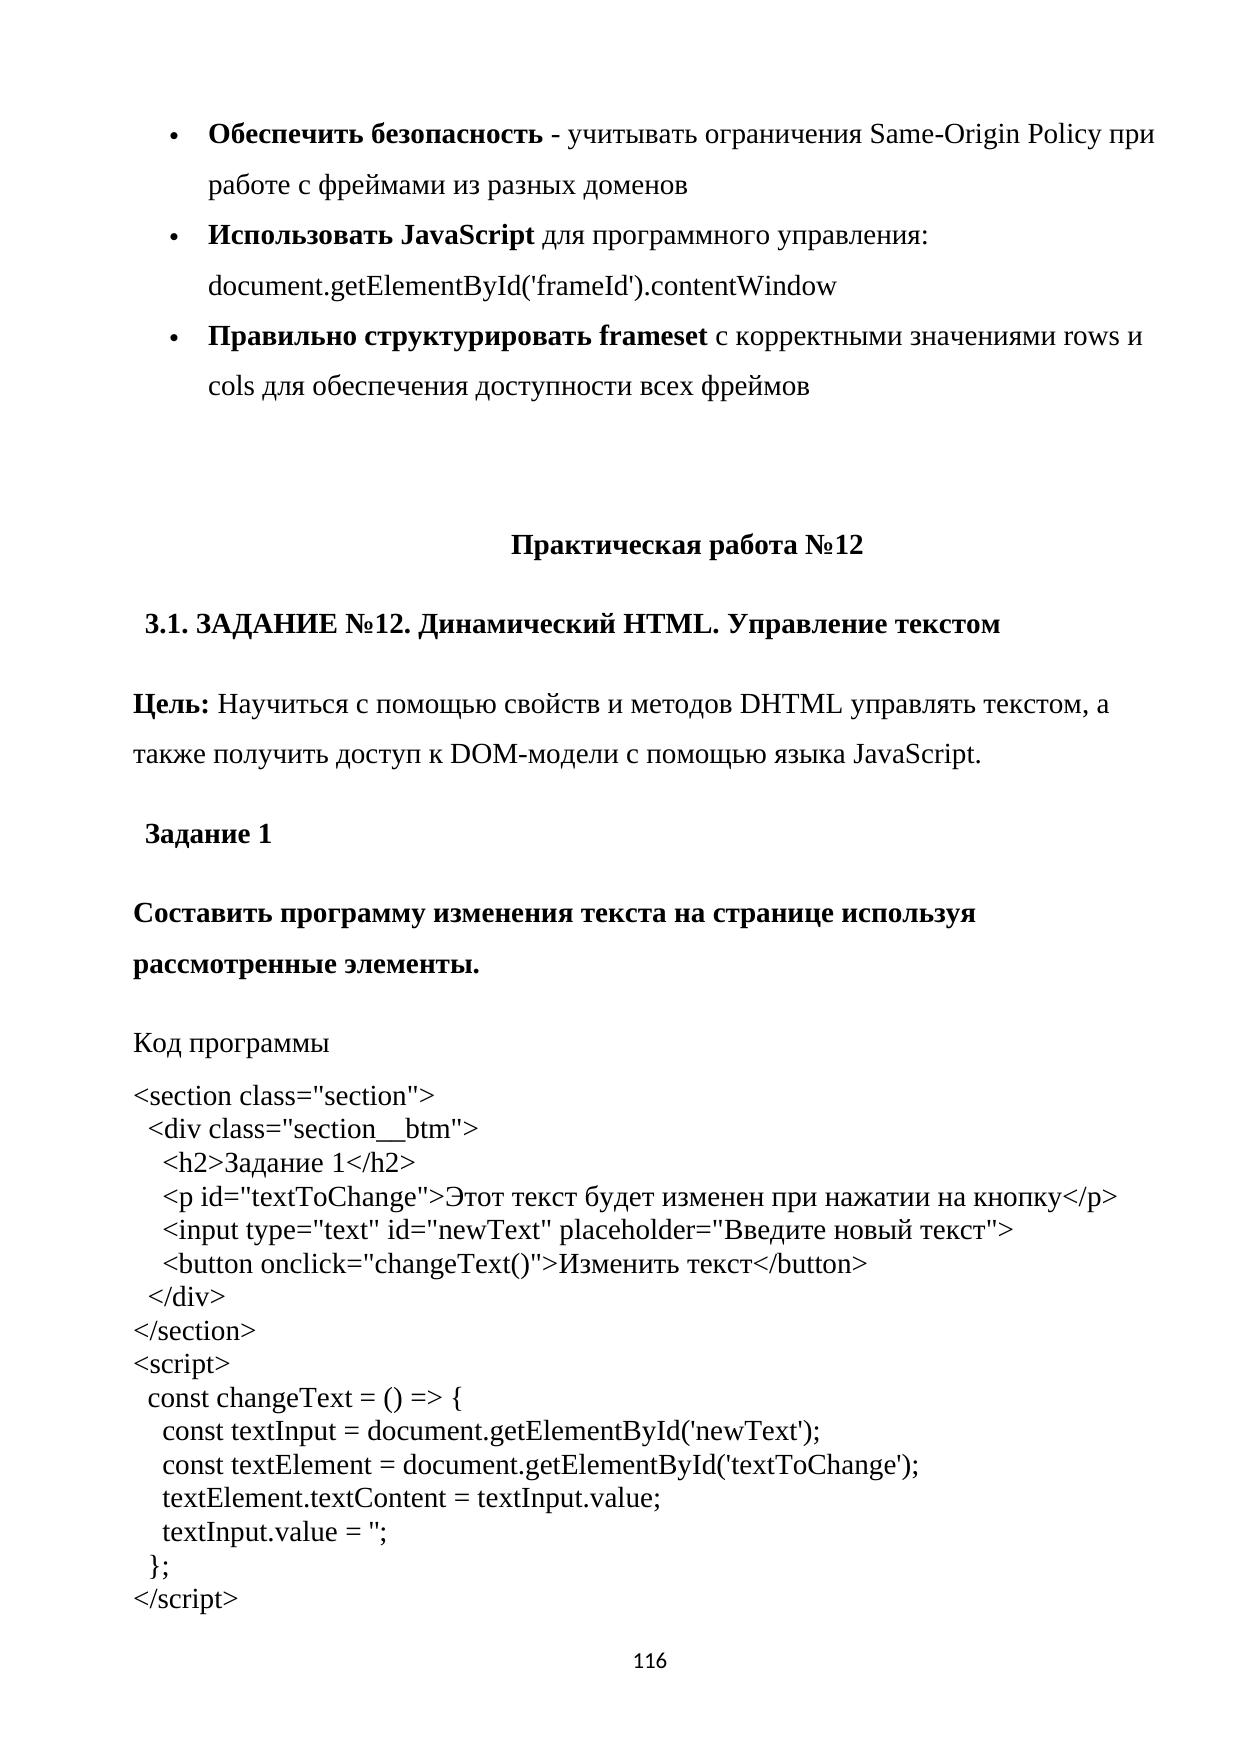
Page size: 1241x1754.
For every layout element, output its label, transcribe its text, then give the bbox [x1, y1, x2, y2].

text Задание 1 [144, 816, 1155, 849]
text Составить программу изменения текста на странице используя рассмотренные элементы. [133, 895, 1166, 979]
text <button onclick="changeText()">Изменить текст</button> [133, 1246, 1166, 1279]
text <script> [133, 1346, 1166, 1380]
text Код программы [133, 1025, 1166, 1059]
text textInput.value = ''; [133, 1514, 1166, 1548]
text }; [133, 1548, 1166, 1581]
text </section> [133, 1313, 1166, 1346]
text 3.1. ЗАДАНИЕ №12. Динамический HTML. Управление текстом [144, 607, 1155, 640]
text <h2>Задание 1</h2> [133, 1145, 1166, 1179]
text <div class="section__btm"> [133, 1112, 1166, 1145]
text </script> [133, 1581, 1166, 1615]
text <p id="textToChange">Этот текст будет изменен при нажатии на кнопку</p> [133, 1179, 1166, 1212]
text <section class="section"> [133, 1078, 1166, 1112]
list Использовать JavaScript для программного управления: document.getElementById('frameId').contentWindow [170, 217, 1166, 301]
text Цель: Научиться с помощью свойств и методов DHTML управлять текстом, а также получить доступ к DOM-модели с помощью языка JavaScript. [133, 686, 1166, 770]
list Обеспечить безопасность - учитывать ограничения Same-Origin Policy при работе с фреймами из разных доменов [170, 117, 1166, 201]
text Практическая работа №12 [208, 527, 1166, 561]
text <input type="text" id="newText" placeholder="Введите новый текст"> [133, 1212, 1166, 1246]
text </div> [133, 1279, 1166, 1313]
text const changeText = () => { [133, 1380, 1166, 1413]
text const textInput = document.getElementById('newText'); [133, 1413, 1166, 1447]
text textElement.textContent = textInput.value; [133, 1481, 1166, 1514]
list Правильно структурировать frameset с корректными значениями rows и cols для обеспечения доступности всех фреймов [170, 318, 1166, 402]
text const textElement = document.getElementById('textToChange'); [133, 1447, 1166, 1481]
